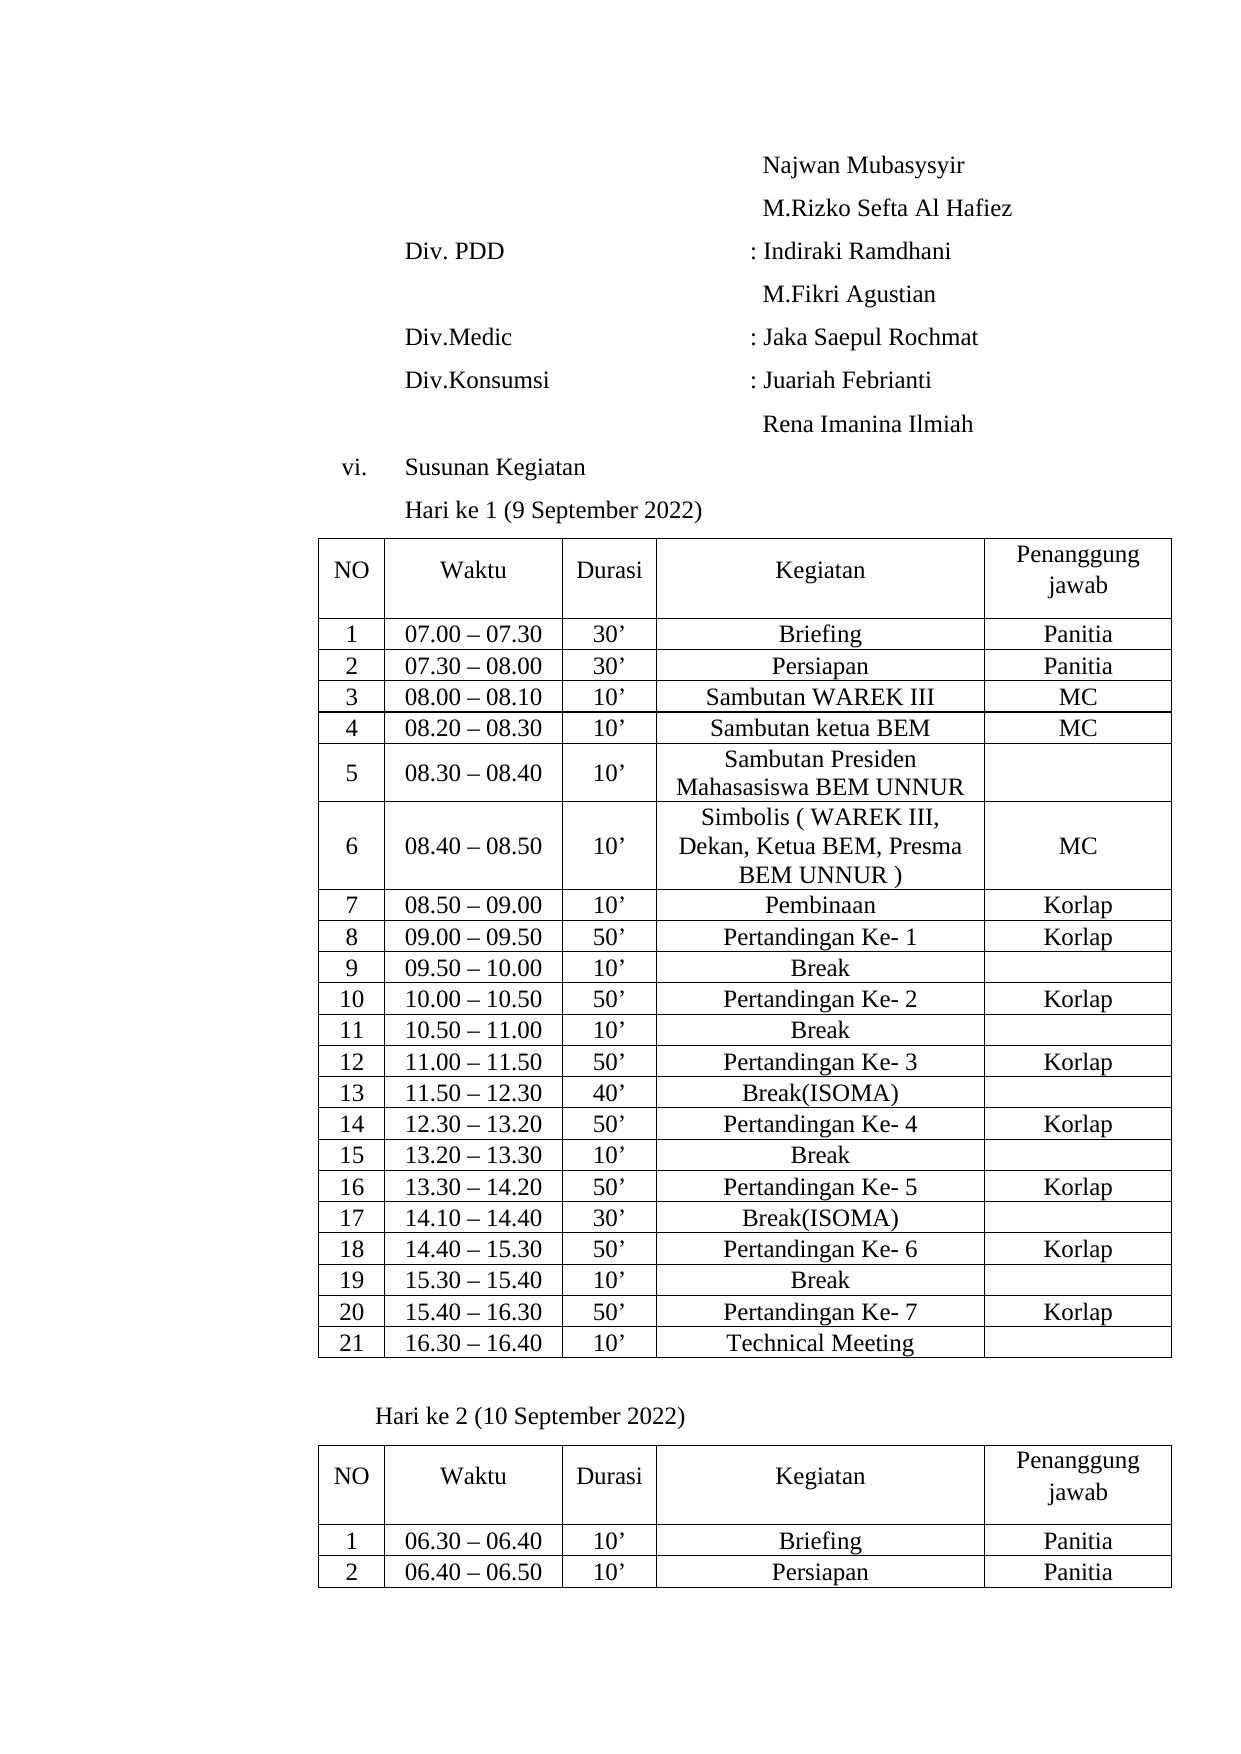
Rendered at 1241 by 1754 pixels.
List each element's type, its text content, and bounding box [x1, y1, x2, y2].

table_cell [985, 1202, 1171, 1232]
table_cell 15.40 – 16.30 [385, 1296, 562, 1326]
table_cell 6 [319, 802, 384, 888]
table_cell 08.40 – 08.50 [385, 802, 562, 888]
table_cell 13.30 – 14.20 [385, 1171, 562, 1201]
table_cell 15.30 – 15.40 [385, 1265, 562, 1295]
table_cell 09.50 – 10.00 [385, 952, 562, 982]
table_cell 10’ [563, 713, 656, 743]
table_header Waktu [385, 1446, 562, 1524]
table_cell 50’ [563, 1171, 656, 1201]
table_cell Break(ISOMA) [657, 1077, 984, 1107]
table_cell Korlap [985, 1046, 1171, 1076]
table_cell Briefing [657, 619, 984, 649]
table_cell 10’ [563, 890, 656, 920]
table_cell 10’ [563, 1140, 656, 1170]
table_header Durasi [563, 1446, 656, 1524]
table_cell 08.00 – 08.10 [385, 681, 562, 711]
table_cell 14 [319, 1108, 384, 1138]
table_cell Pertandingan Ke- 4 [657, 1108, 984, 1138]
table_cell 1 [319, 1525, 384, 1555]
table_cell 06.40 – 06.50 [385, 1556, 562, 1587]
table_cell 19 [319, 1265, 384, 1295]
table_cell 2 [319, 1556, 384, 1587]
table_cell Korlap [985, 1296, 1171, 1326]
table_cell Korlap [985, 1108, 1171, 1138]
table_cell 50’ [563, 983, 656, 1013]
table_cell 7 [319, 890, 384, 920]
table_header Penanggung jawab [985, 1446, 1171, 1524]
table_cell Pertandingan Ke- 5 [657, 1171, 984, 1201]
table_cell 16 [319, 1171, 384, 1201]
table_cell MC [985, 802, 1171, 888]
table_cell 10’ [563, 952, 656, 982]
table_cell 30’ [563, 650, 656, 680]
table_header Kegiatan [657, 539, 984, 618]
table_cell 10’ [563, 1327, 656, 1357]
table_cell Panitia [985, 650, 1171, 680]
table_cell 10 [319, 983, 384, 1013]
table_cell [985, 1265, 1171, 1295]
table_cell Persiapan [657, 650, 984, 680]
table_cell 50’ [563, 1233, 656, 1263]
table_cell 50’ [563, 1046, 656, 1076]
table_cell Technical Meeting [657, 1327, 984, 1357]
table_cell Briefing [657, 1525, 984, 1555]
list Div.Medic : Jaka Saepul Rochmat [404, 322, 1134, 351]
table_cell Pertandingan Ke- 7 [657, 1296, 984, 1326]
table_cell 10’ [563, 1525, 656, 1555]
list M.Rizko Sefta Al Hafiez [404, 193, 1134, 222]
table_header Kegiatan [657, 1446, 984, 1524]
table_cell 09.00 – 09.50 [385, 921, 562, 951]
table_cell Korlap [985, 1171, 1171, 1201]
table_cell MC [985, 681, 1171, 711]
table_cell Break [657, 952, 984, 982]
table_cell 1 [319, 619, 384, 649]
table_cell 3 [319, 681, 384, 711]
table_cell 10.50 – 11.00 [385, 1015, 562, 1045]
table_cell 11 [319, 1015, 384, 1045]
table_cell 20 [319, 1296, 384, 1326]
table_cell 10’ [563, 1556, 656, 1587]
table_cell MC [985, 713, 1171, 743]
list Susunan Kegiatan [367, 452, 1134, 481]
table_cell 9 [319, 952, 384, 982]
table_cell 40’ [563, 1077, 656, 1107]
table_cell Sambutan Presiden Mahasasiswa BEM UNNUR [657, 744, 984, 801]
list Rena Imanina Ilmiah [404, 409, 1134, 437]
table_cell 07.30 – 08.00 [385, 650, 562, 680]
table_cell Pertandingan Ke- 2 [657, 983, 984, 1013]
table_cell Panitia [985, 619, 1171, 649]
table_cell 10’ [563, 681, 656, 711]
table_cell Pertandingan Ke- 3 [657, 1046, 984, 1076]
list Najwan Mubasysyir [404, 150, 1134, 179]
table_cell [985, 952, 1171, 982]
table_cell Korlap [985, 921, 1171, 951]
table_cell [985, 1077, 1171, 1107]
table_cell 13.20 – 13.30 [385, 1140, 562, 1170]
table_cell Sambutan ketua BEM [657, 713, 984, 743]
table_cell [985, 1327, 1171, 1357]
table_cell Simbolis ( WAREK III, Dekan, Ketua BEM, Presma BEM UNNUR ) [657, 802, 984, 888]
table_cell Panitia [985, 1556, 1171, 1587]
text Hari ke 2 (10 September 2022) [300, 1401, 1134, 1430]
table_header Waktu [385, 539, 562, 618]
table_cell 08.30 – 08.40 [385, 744, 562, 801]
table_cell 10’ [563, 802, 656, 888]
table_cell Break(ISOMA) [657, 1202, 984, 1232]
table_cell 07.00 – 07.30 [385, 619, 562, 649]
table_cell 11.00 – 11.50 [385, 1046, 562, 1076]
table_cell 50’ [563, 1108, 656, 1138]
table_cell Break [657, 1140, 984, 1170]
table_cell Pembinaan [657, 890, 984, 920]
table_cell 10’ [563, 744, 656, 801]
table_cell 30’ [563, 619, 656, 649]
table_cell 10.00 – 10.50 [385, 983, 562, 1013]
table_cell 14.40 – 15.30 [385, 1233, 562, 1263]
table_cell 08.20 – 08.30 [385, 713, 562, 743]
table_header NO [319, 539, 384, 618]
table_cell 4 [319, 713, 384, 743]
table_cell 30’ [563, 1202, 656, 1232]
table_cell 11.50 – 12.30 [385, 1077, 562, 1107]
table_cell Pertandingan Ke- 1 [657, 921, 984, 951]
table_cell 8 [319, 921, 384, 951]
list M.Fikri Agustian [404, 279, 1134, 308]
table_cell Korlap [985, 1233, 1171, 1263]
table_cell [985, 1140, 1171, 1170]
table_cell Break [657, 1015, 984, 1045]
table_cell 10’ [563, 1265, 656, 1295]
table_cell [985, 744, 1171, 801]
list Div.Konsumsi : Juariah Febrianti [404, 366, 1134, 394]
table_cell Sambutan WAREK III [657, 681, 984, 711]
table_cell 12 [319, 1046, 384, 1076]
list Hari ke 1 (9 September 2022) [404, 495, 1134, 524]
table_header Penanggung jawab [985, 539, 1171, 618]
table_cell 5 [319, 744, 384, 801]
table_cell 16.30 – 16.40 [385, 1327, 562, 1357]
table_cell 18 [319, 1233, 384, 1263]
table_cell [985, 1015, 1171, 1045]
table_cell 50’ [563, 1296, 656, 1326]
table_cell Break [657, 1265, 984, 1295]
table_cell 06.30 – 06.40 [385, 1525, 562, 1555]
table_cell Panitia [985, 1525, 1171, 1555]
table_cell 08.50 – 09.00 [385, 890, 562, 920]
table_cell 15 [319, 1140, 384, 1170]
table_cell Persiapan [657, 1556, 984, 1587]
table_cell 13 [319, 1077, 384, 1107]
table_cell Pertandingan Ke- 6 [657, 1233, 984, 1263]
table_cell 12.30 – 13.20 [385, 1108, 562, 1138]
table_cell 50’ [563, 921, 656, 951]
table_header Durasi [563, 539, 656, 618]
table_header NO [319, 1446, 384, 1524]
table_cell Korlap [985, 983, 1171, 1013]
table_cell 10’ [563, 1015, 656, 1045]
table_cell 2 [319, 650, 384, 680]
table_cell 14.10 – 14.40 [385, 1202, 562, 1232]
table_cell 17 [319, 1202, 384, 1232]
list Div. PDD : Indiraki Ramdhani [404, 236, 1134, 265]
table_cell Korlap [985, 890, 1171, 920]
table_cell 21 [319, 1327, 384, 1357]
